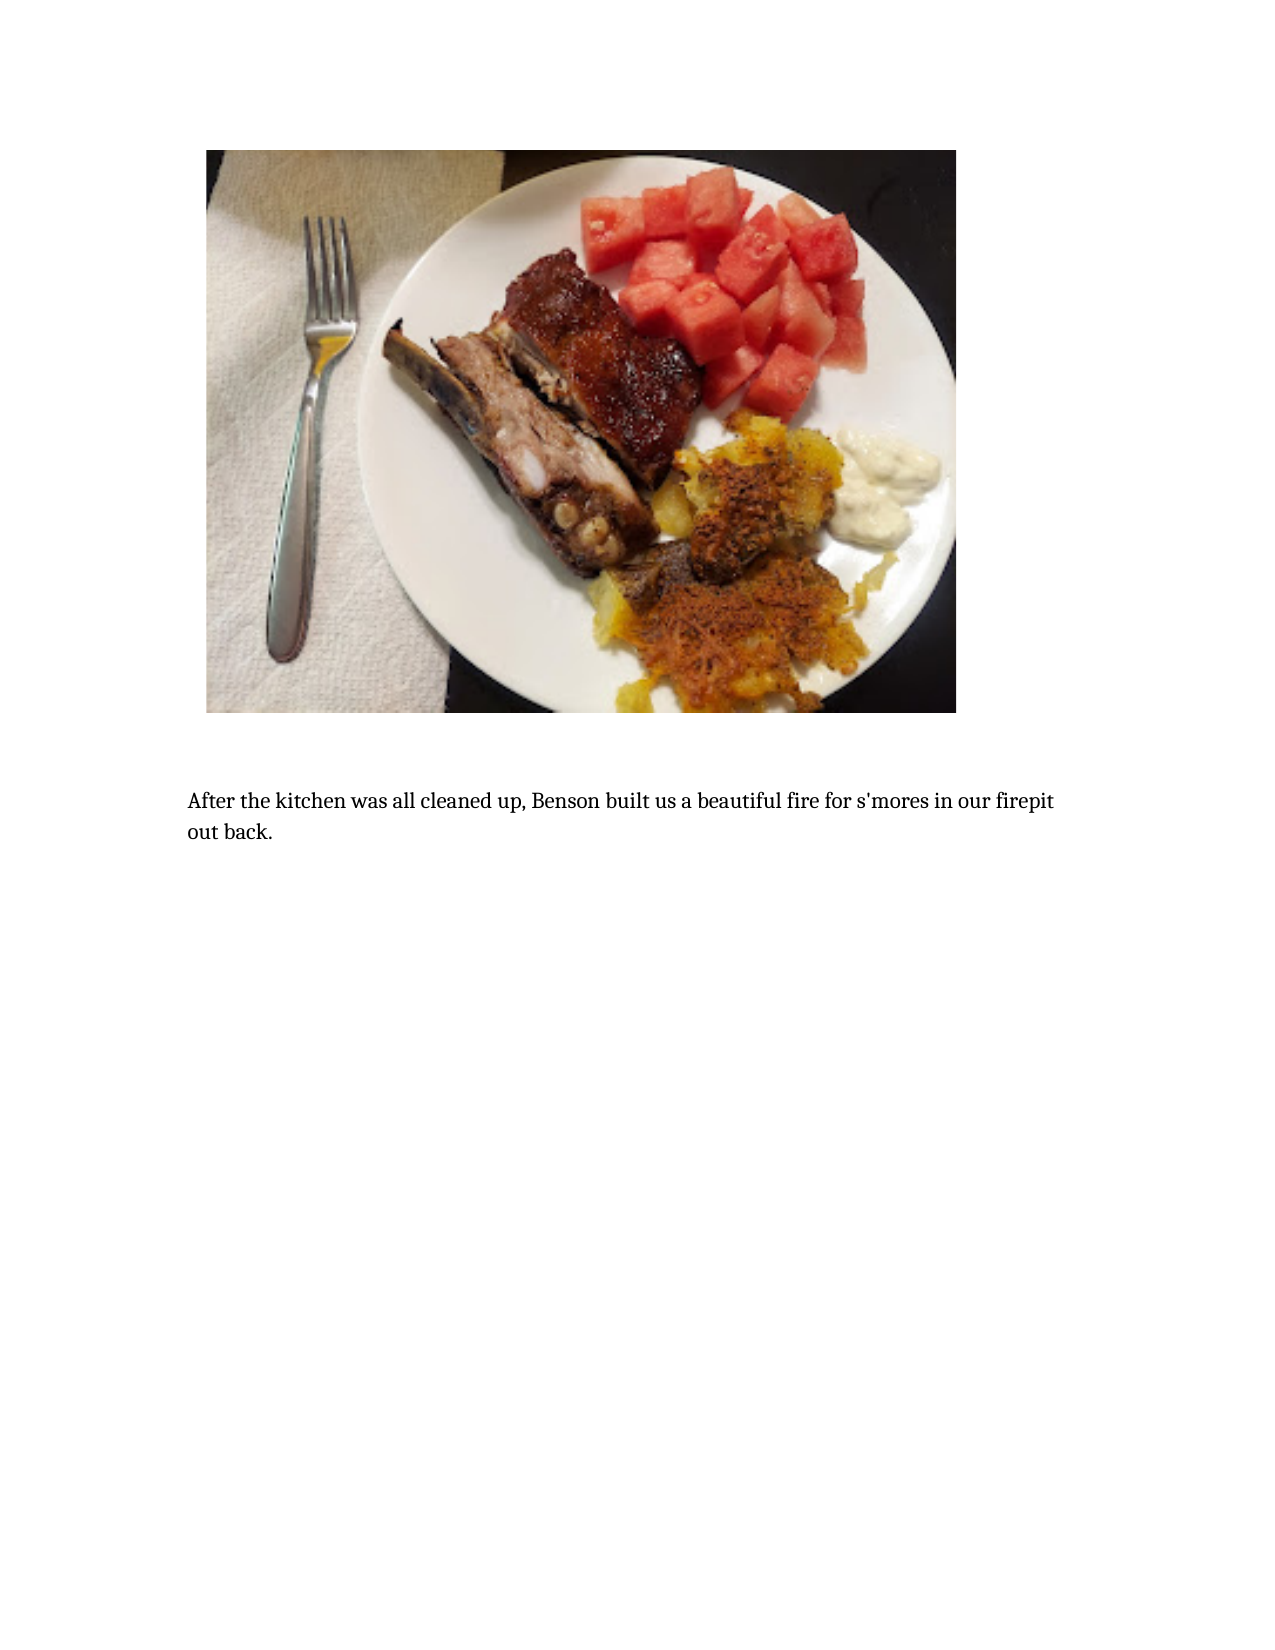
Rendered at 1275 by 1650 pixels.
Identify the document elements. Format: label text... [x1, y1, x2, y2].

picture [206, 150, 957, 713]
text After the kitchen was all cleaned up, Benson built us a beautiful fire for s'mores in our firepit out back. [187, 788, 1087, 845]
